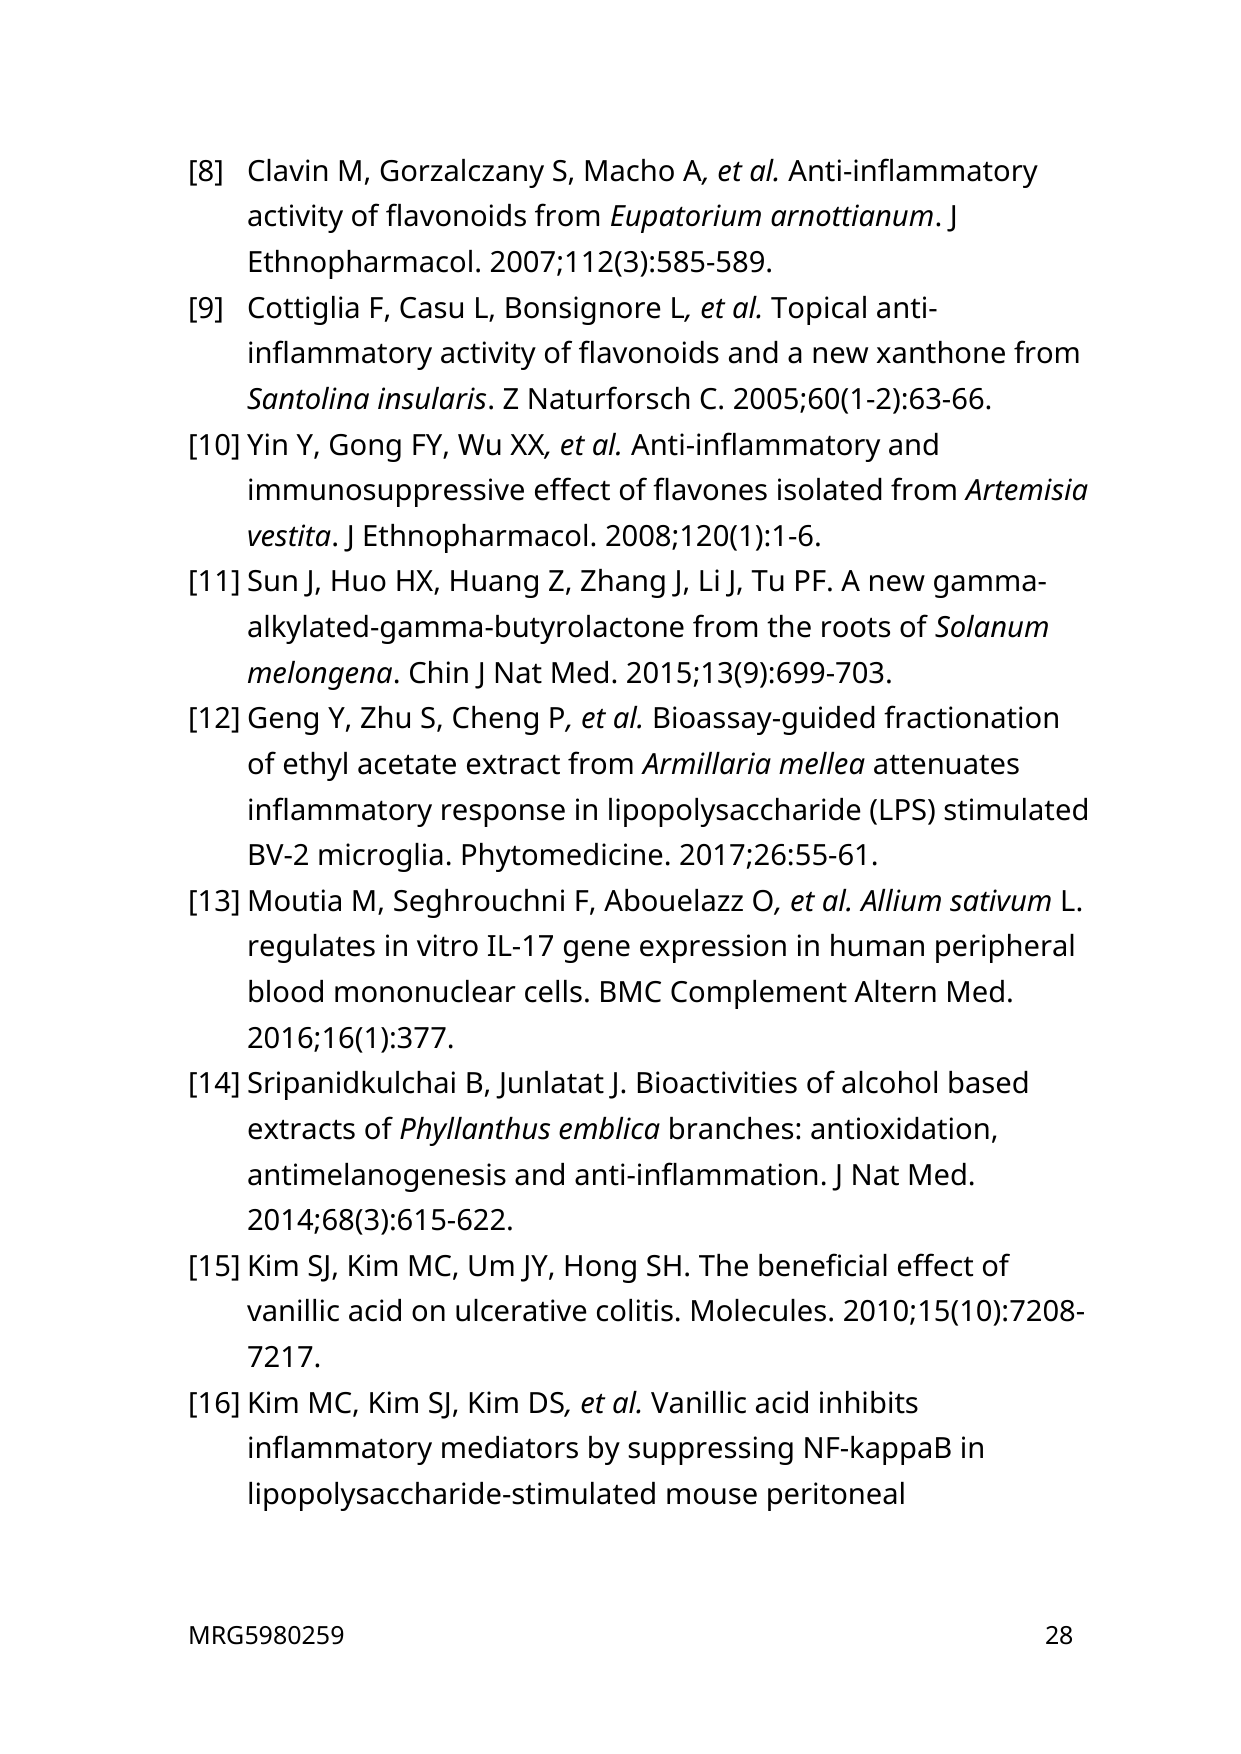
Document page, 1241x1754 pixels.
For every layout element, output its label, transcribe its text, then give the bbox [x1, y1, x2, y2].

text [13] Moutia M, Seghrouchni F, Abouelazz O, et al. Allium sativum L. regulates in vitro IL-17 gene expression in human peripheral blood mononuclear cells. BMC Complement Altern Med. 2016;16(1):377. [188, 880, 1090, 1057]
text [15] Kim SJ, Kim MC, Um JY, Hong SH. The beneficial effect of vanillic acid on ulcerative colitis. Molecules. 2010;15(10):7208-7217. [188, 1245, 1090, 1376]
text [10] Yin Y, Gong FY, Wu XX, et al. Anti-inflammatory and immunosuppressive effect of flavones isolated from Artemisia vestita. J Ethnopharmacol. 2008;120(1):1-6. [188, 424, 1090, 555]
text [188, 1382, 1090, 1513]
text [12] Geng Y, Zhu S, Cheng P, et al. Bioassay-guided fractionation of ethyl acetate extract from Armillaria mellea attenuates inflammatory response in lipopolysaccharide (LPS) stimulated BV-2 microglia. Phytomedicine. 2017;26:55-61. [188, 697, 1090, 874]
text [9] Cottiglia F, Casu L, Bonsignore L, et al. Topical anti-inflammatory activity of flavonoids and a new xanthone from Santolina insularis. Z Naturforsch C. 2005;60(1-2):63-66. [188, 287, 1090, 418]
text [8] Clavin M, Gorzalczany S, Macho A, et al. Anti-inflammatory activity of flavonoids from Eupatorium arnottianum. J Ethnopharmacol. 2007;112(3):585-589. [188, 150, 1090, 281]
text [14] Sripanidkulchai B, Junlatat J. Bioactivities of alcohol based extracts of Phyllanthus emblica branches: antioxidation, antimelanogenesis and anti-inflammation. J Nat Med. 2014;68(3):615-622. [188, 1062, 1090, 1239]
text [11] Sun J, Huo HX, Huang Z, Zhang J, Li J, Tu PF. A new gamma-alkylated-gamma-butyrolactone from the roots of Solanum melongena. Chin J Nat Med. 2015;13(9):699-703. [188, 561, 1090, 692]
